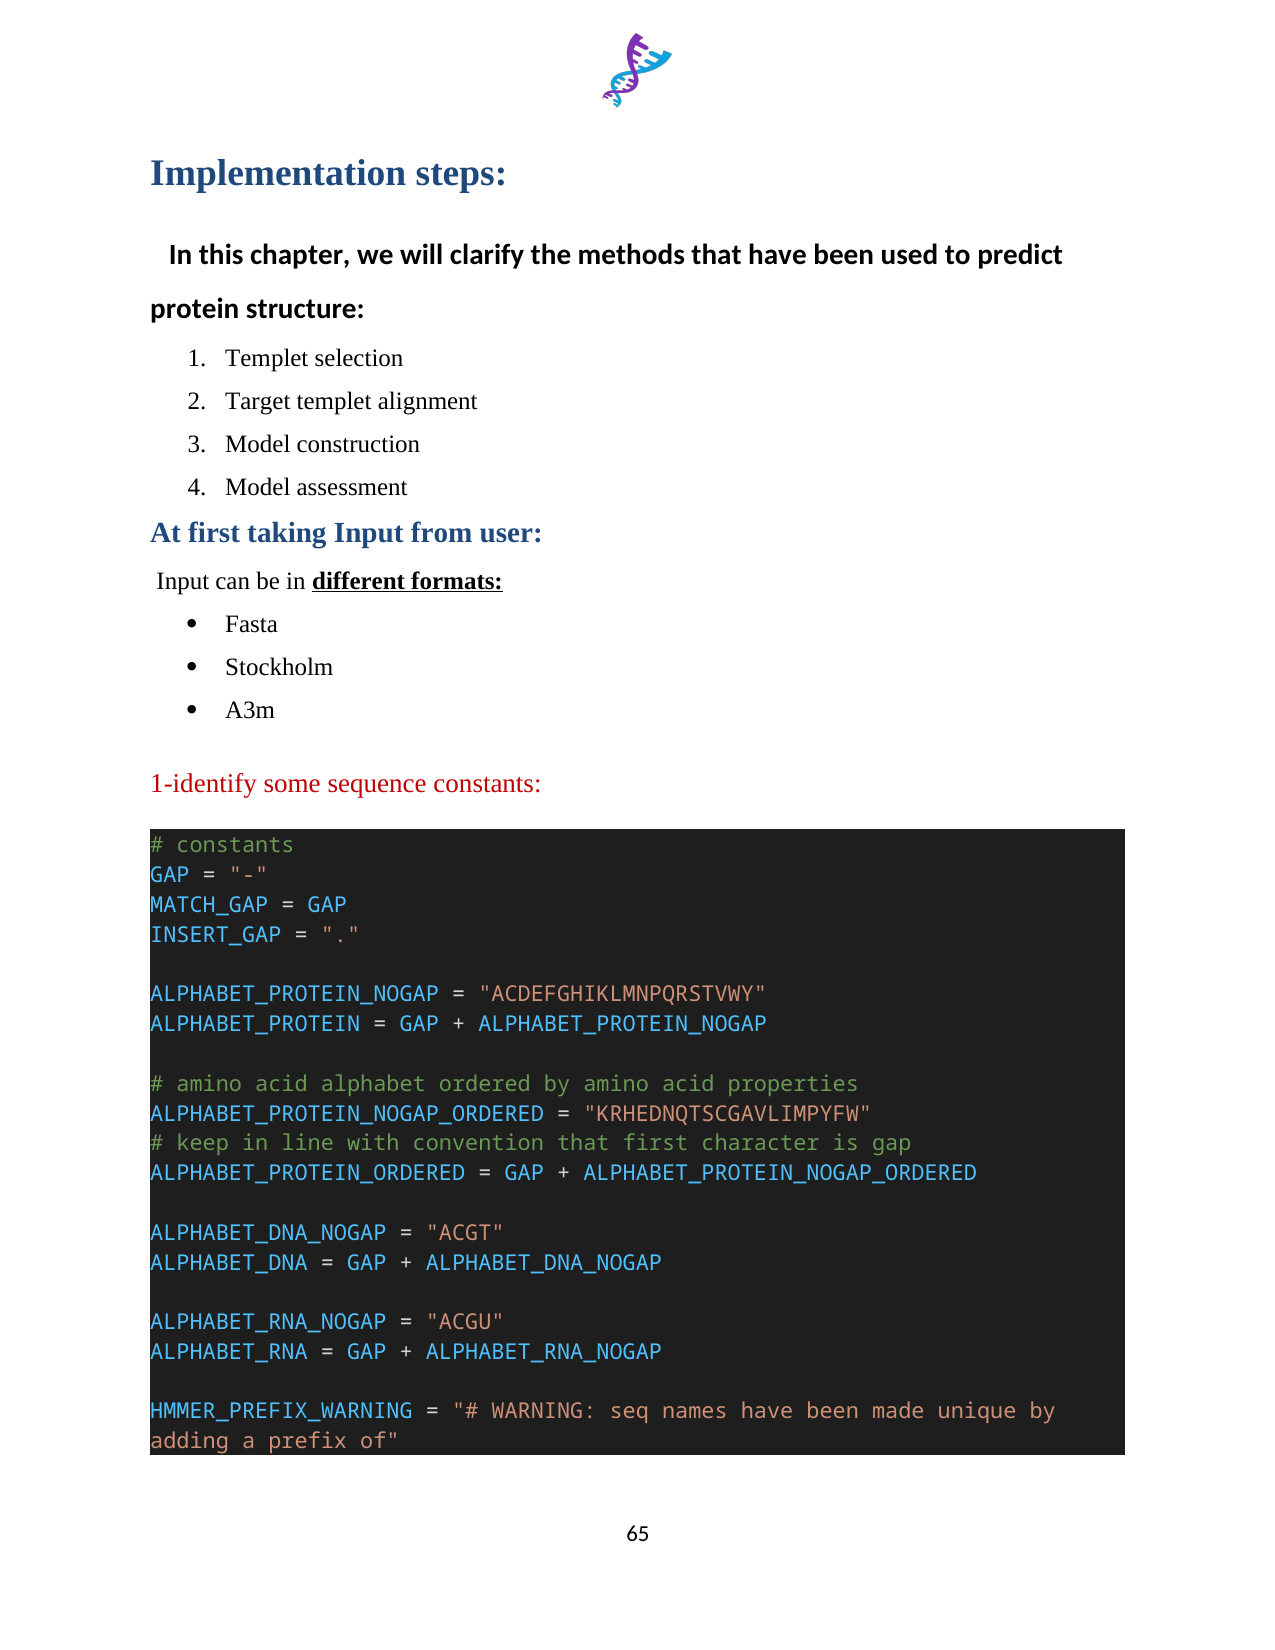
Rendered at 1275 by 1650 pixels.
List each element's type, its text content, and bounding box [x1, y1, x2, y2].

text INSERT_GAP = "." [150, 919, 1125, 949]
text GAP = "-" [150, 859, 1125, 889]
list Target templet alignment [187, 386, 1125, 415]
list A3m [187, 695, 1125, 724]
list Stockholm [187, 652, 1125, 681]
text # constants [150, 829, 1125, 859]
text ALPHABET_PROTEIN_ORDERED = GAP + ALPHABET_PROTEIN_NOGAP_ORDERED [150, 1157, 1125, 1187]
list Model construction [187, 429, 1125, 458]
text ALPHABET_PROTEIN_NOGAP_ORDERED = "KRHEDNQTSCGAVLIMPYFW" [150, 1098, 1125, 1127]
text ALPHABET_PROTEIN = GAP + ALPHABET_PROTEIN_NOGAP [150, 1008, 1125, 1038]
text # keep in line with convention that first character is gap [150, 1127, 1125, 1157]
text ALPHABET_PROTEIN_NOGAP = "ACDEFGHIKLMNPQRSTVWY" [150, 978, 1125, 1008]
text Input can be in different formats: [150, 566, 1125, 595]
text 1-identify some sequence constants: [150, 767, 1125, 798]
text ALPHABET_RNA_NOGAP = "ACGU" [150, 1306, 1125, 1336]
list Fasta [187, 609, 1125, 638]
list Templet selection [187, 343, 1125, 372]
text ALPHABET_DNA_NOGAP = "ACGT" [150, 1217, 1125, 1247]
list Model assessment [187, 472, 1125, 501]
text Implementation steps: [150, 150, 1125, 193]
text In this chapter, we will clarify the methods that have been used to predict protein structure: [150, 236, 1125, 325]
picture [602, 33, 672, 109]
text MATCH_GAP = GAP [150, 889, 1125, 919]
text ALPHABET_DNA = GAP + ALPHABET_DNA_NOGAP [150, 1247, 1125, 1276]
text # amino acid alphabet ordered by amino acid properties [150, 1068, 1125, 1098]
text ALPHABET_RNA = GAP + ALPHABET_RNA_NOGAP [150, 1336, 1125, 1366]
text At first taking Input from user: [150, 516, 1125, 549]
text HMMER_PREFIX_WARNING = "# WARNING: seq names have been made unique by adding a prefix of" [150, 1396, 1125, 1455]
